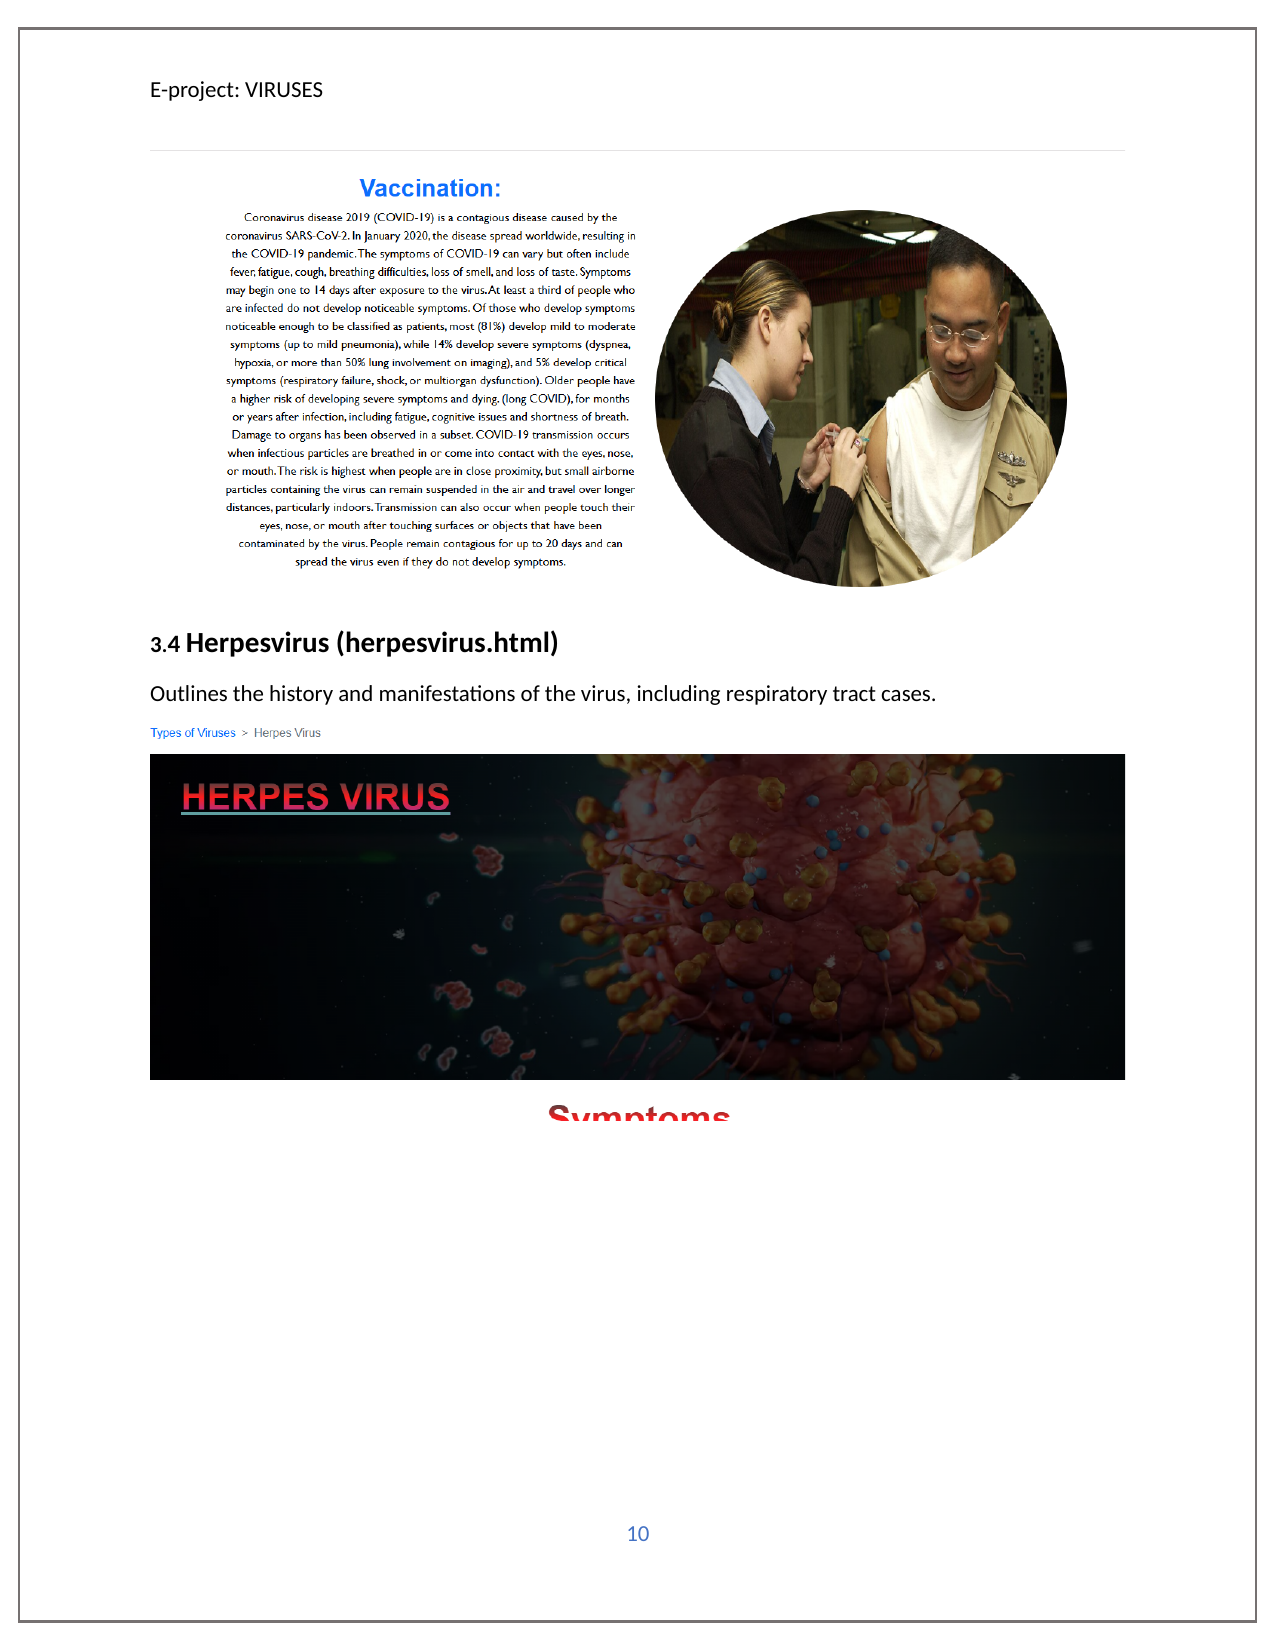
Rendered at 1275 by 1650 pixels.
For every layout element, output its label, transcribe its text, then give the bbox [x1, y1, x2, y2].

picture [150, 725, 1125, 1121]
text 3.4 Herpesvirus (herpesvirus.html) [150, 624, 1125, 659]
picture [150, 150, 1125, 605]
text Outlines the history and manifestations of the virus, including respiratory tract cases. [150, 679, 1125, 707]
